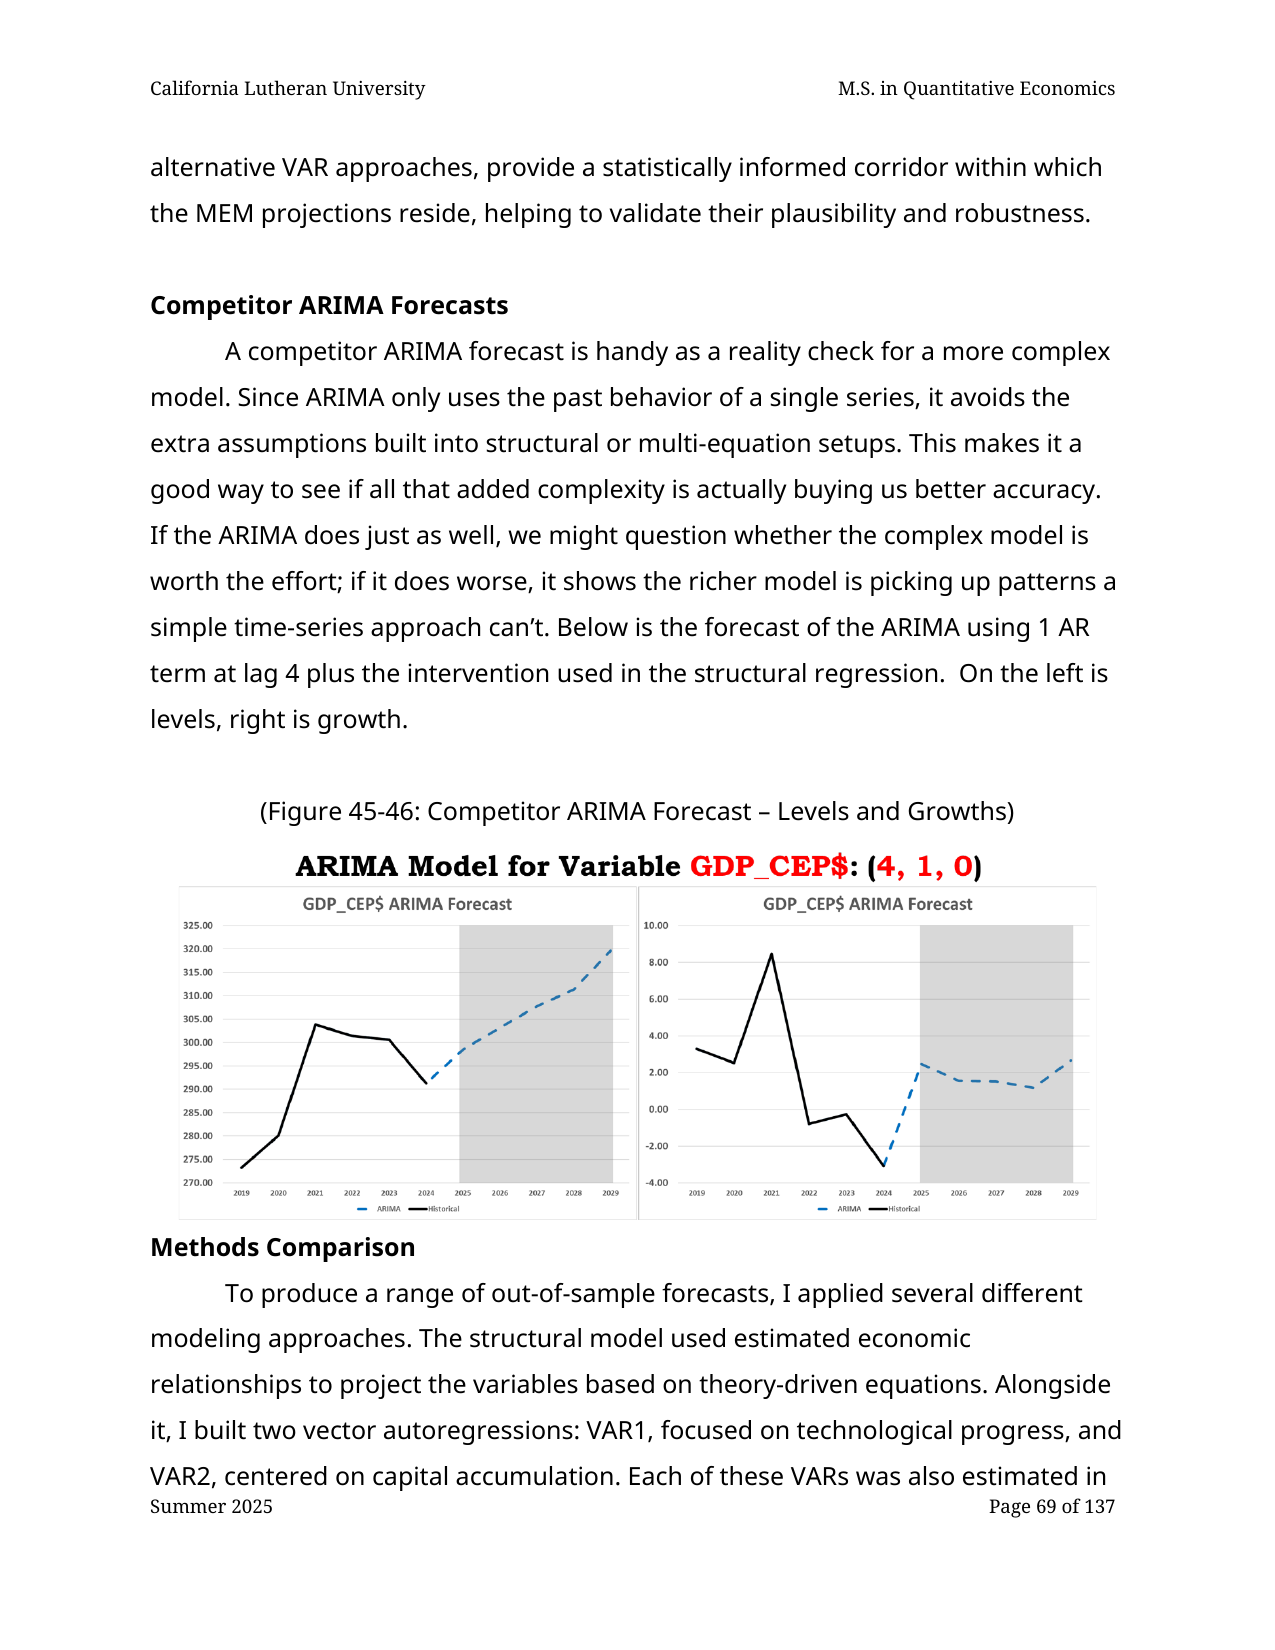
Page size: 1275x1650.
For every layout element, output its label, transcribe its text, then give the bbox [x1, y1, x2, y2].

text A competitor ARIMA forecast is handy as a reality check for a more complex model. Since ARIMA only uses the past behavior of a single series, it avoids the extra assumptions built into structural or multi-equation setups. This makes it a good way to see if all that added complexity is actually buying us better accuracy. If the ARIMA does just as well, we might question whether the complex model is worth the effort; if it does worse, it shows the richer model is picking up patterns a simple time-series approach can’t. Below is the forecast of the ARIMA using 1 AR term at lag 4 plus the intervention used in the structural regression. On the left is levels, right is growth. [150, 334, 1125, 735]
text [150, 1275, 1125, 1493]
text Methods Comparison [150, 1229, 1125, 1263]
picture [178, 839, 1097, 1220]
text (Figure 45-46: Competitor ARIMA Forecast – Levels and Growths) [150, 793, 1125, 827]
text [150, 150, 1125, 230]
text Competitor ARIMA Forecasts [150, 288, 1125, 322]
